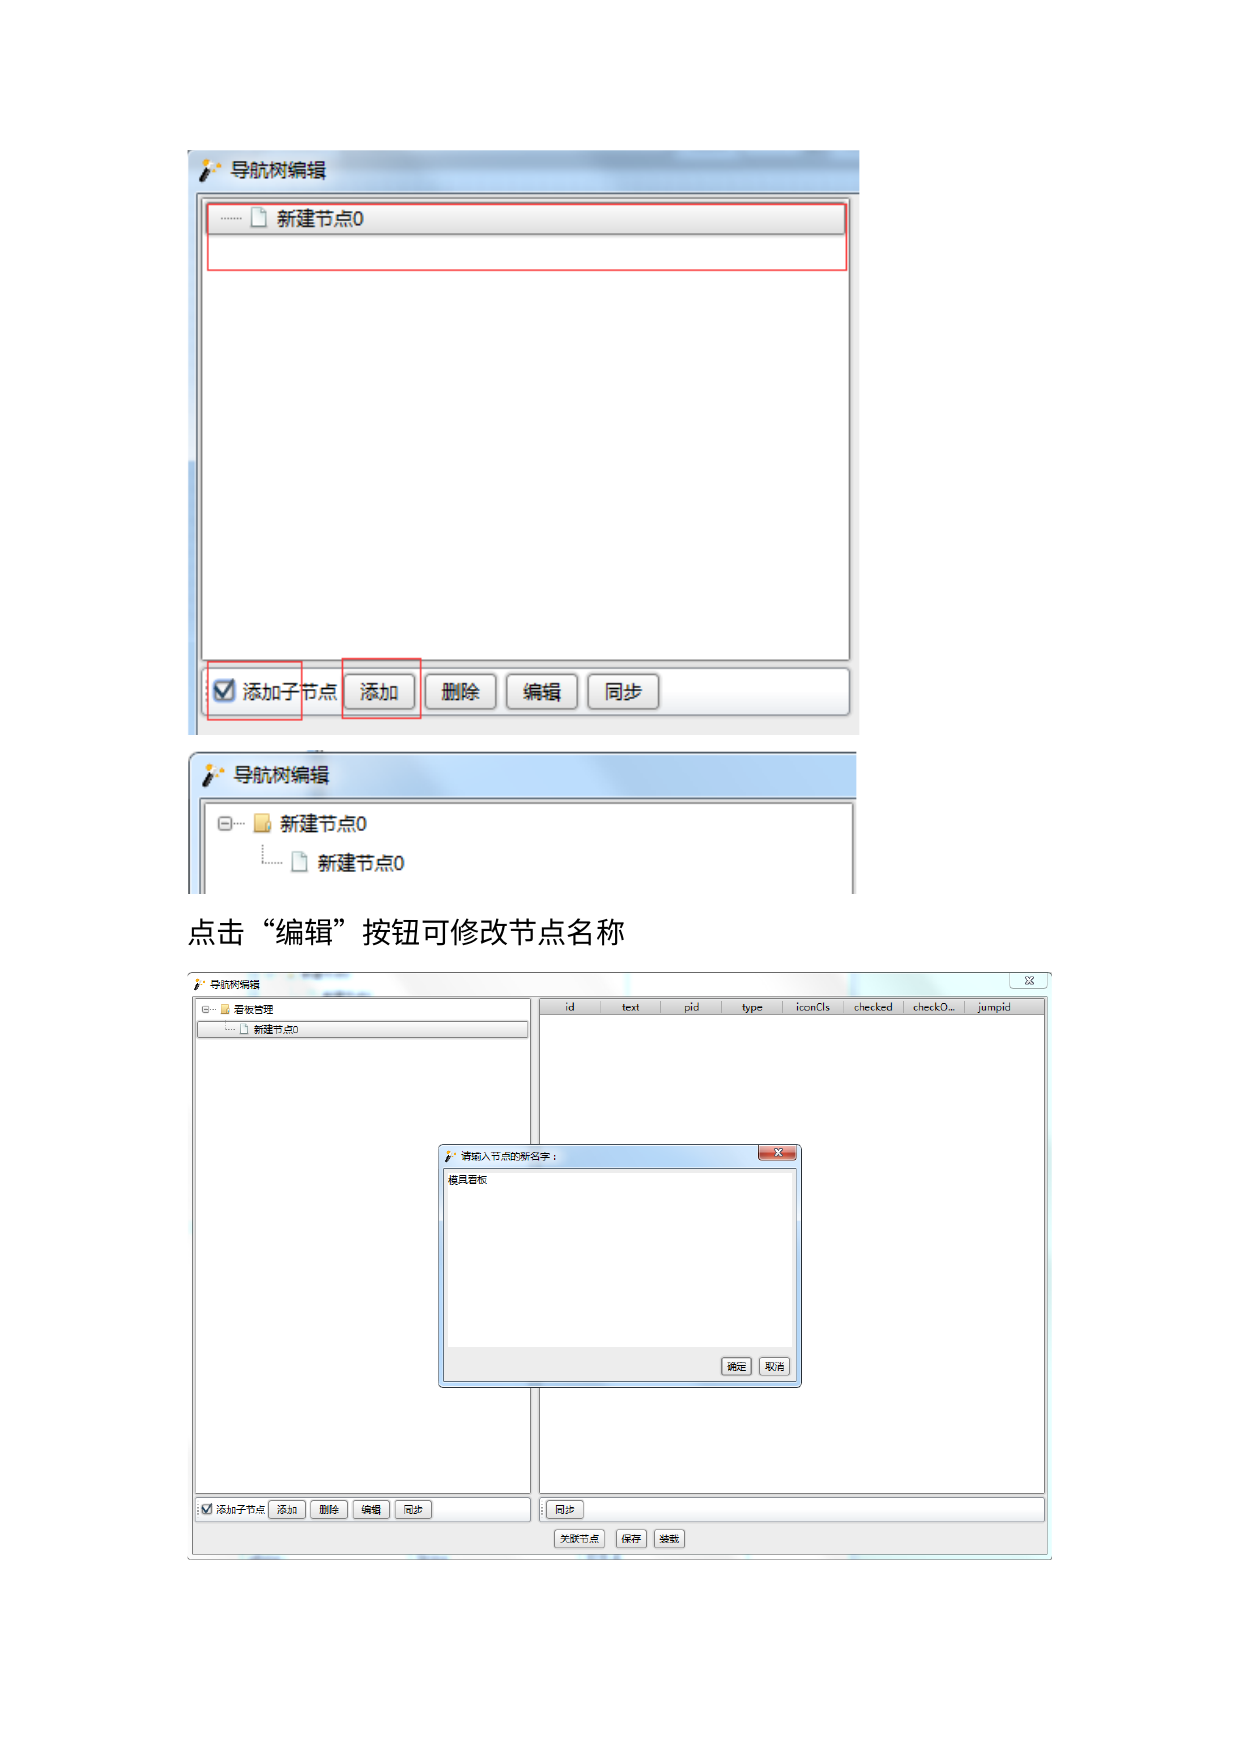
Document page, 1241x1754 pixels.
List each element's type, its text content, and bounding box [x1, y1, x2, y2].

picture [187, 750, 857, 894]
picture [187, 972, 1052, 1560]
list 点击“编辑”按钮可修改节点名称 [187, 909, 1053, 952]
picture [187, 150, 860, 735]
